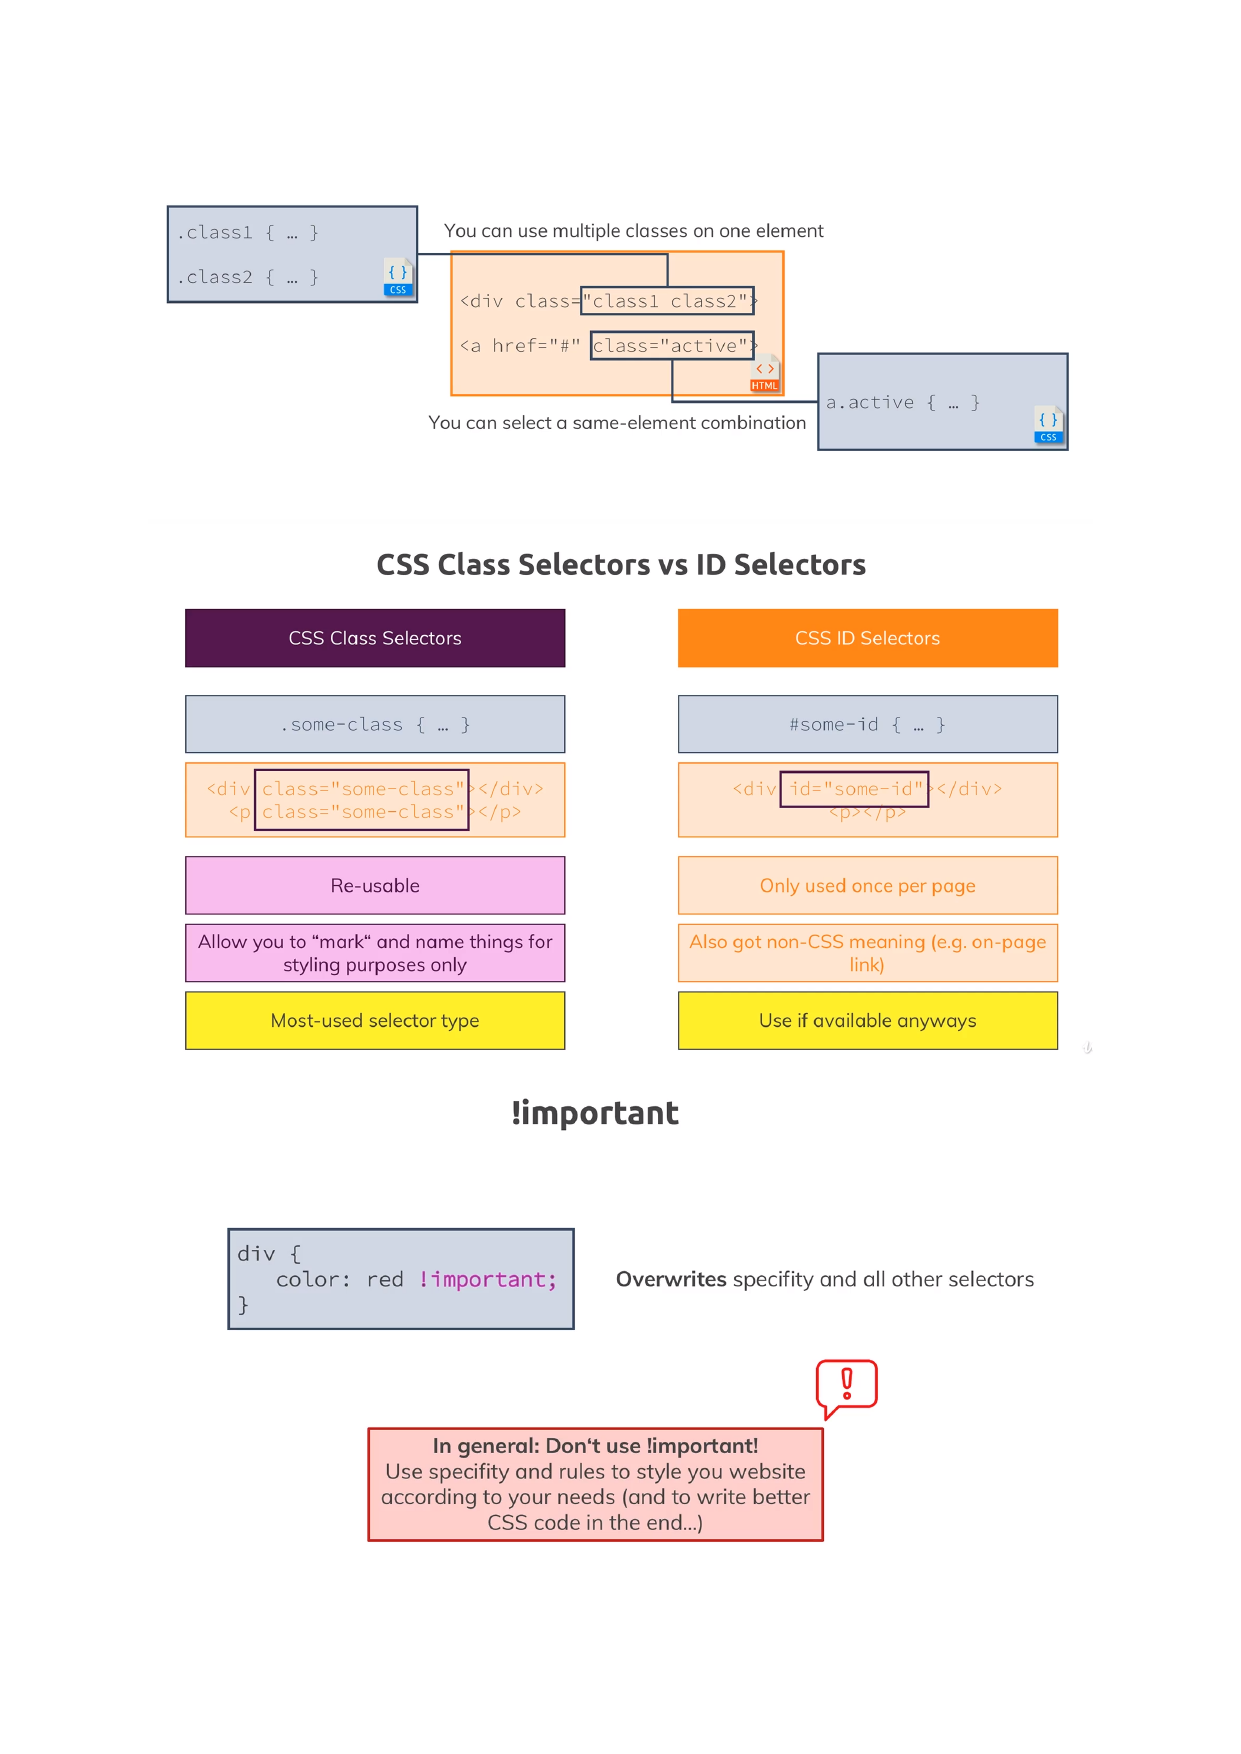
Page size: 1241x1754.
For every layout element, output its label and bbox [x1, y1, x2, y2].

picture [147, 1074, 1093, 1596]
picture [147, 519, 1093, 1056]
picture [147, 147, 1093, 501]
